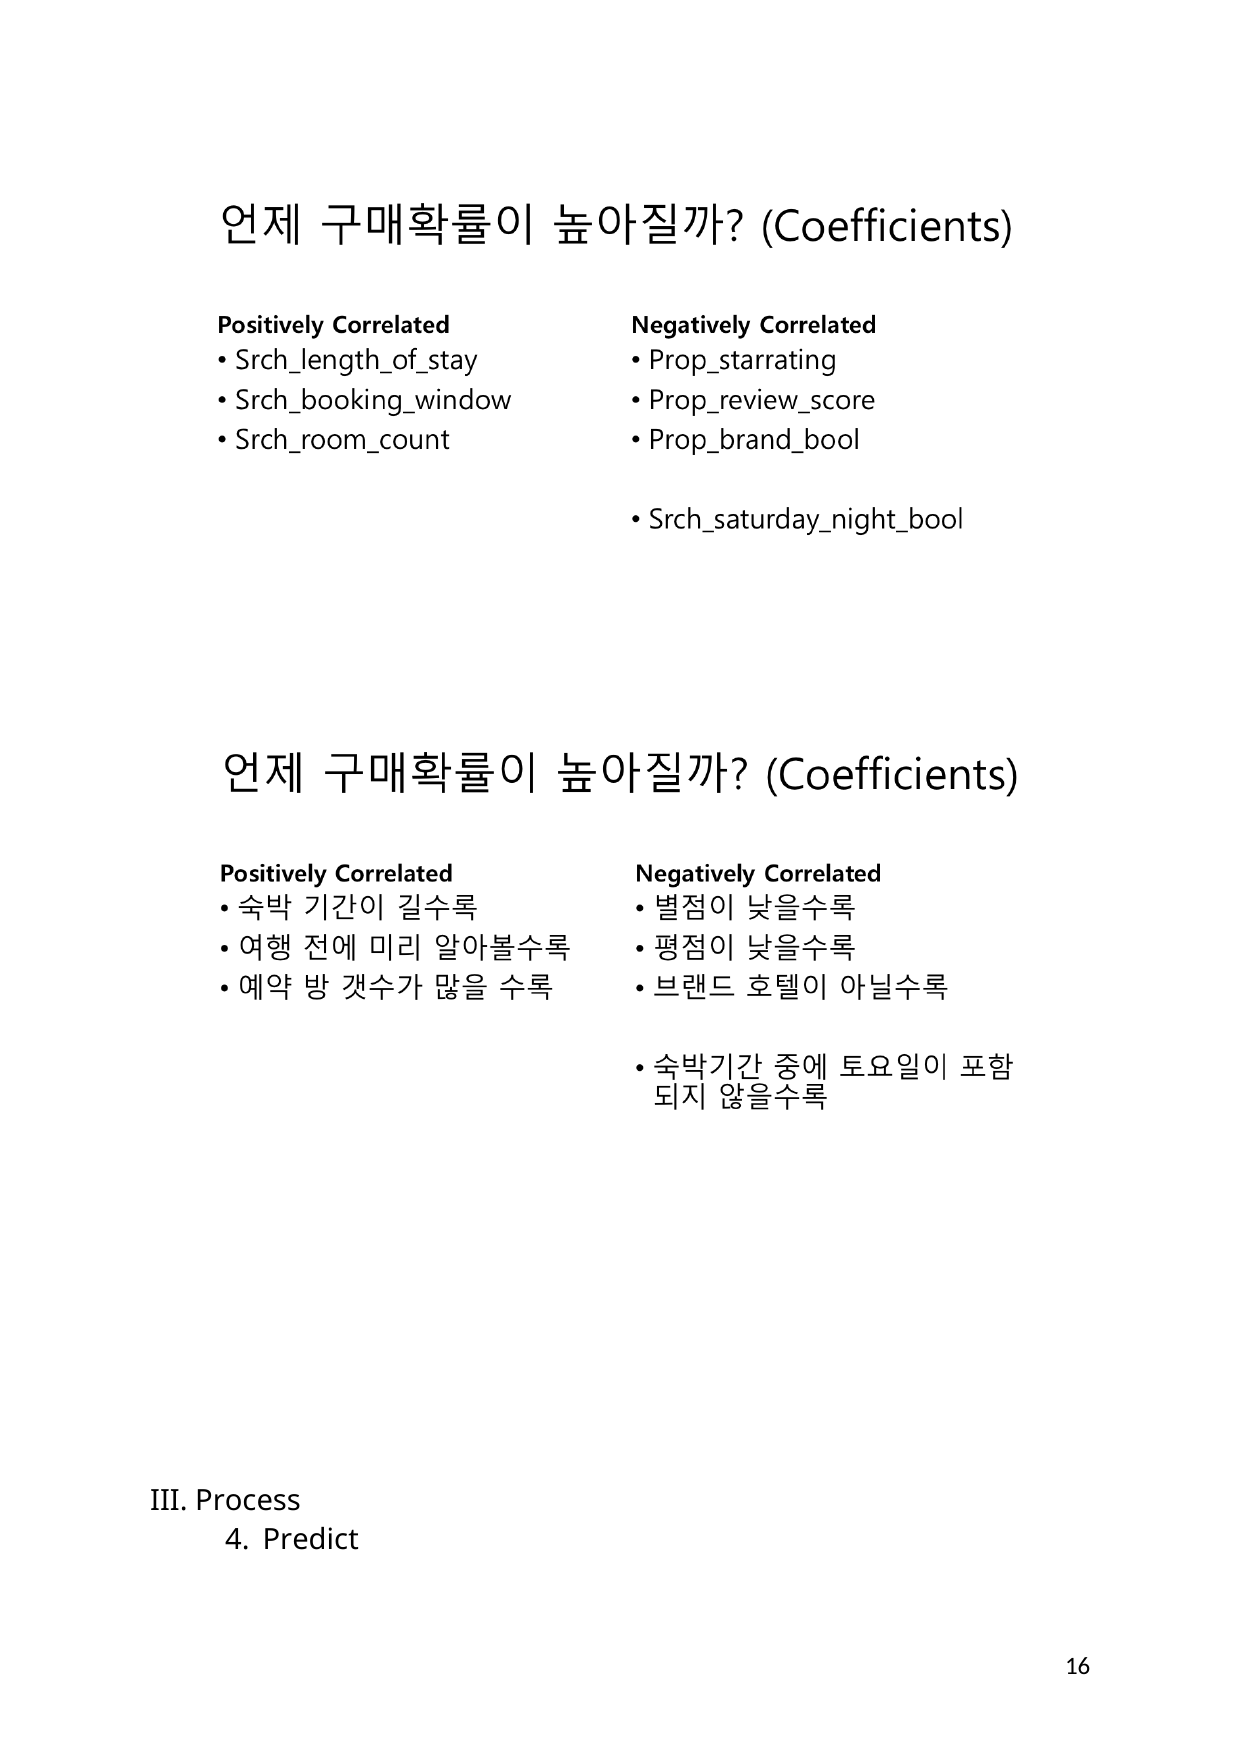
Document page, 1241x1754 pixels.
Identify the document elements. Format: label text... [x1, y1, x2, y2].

picture [150, 150, 1090, 657]
list Predict [225, 1518, 1090, 1558]
text III. Process [150, 1479, 1090, 1518]
picture [150, 696, 1090, 1201]
